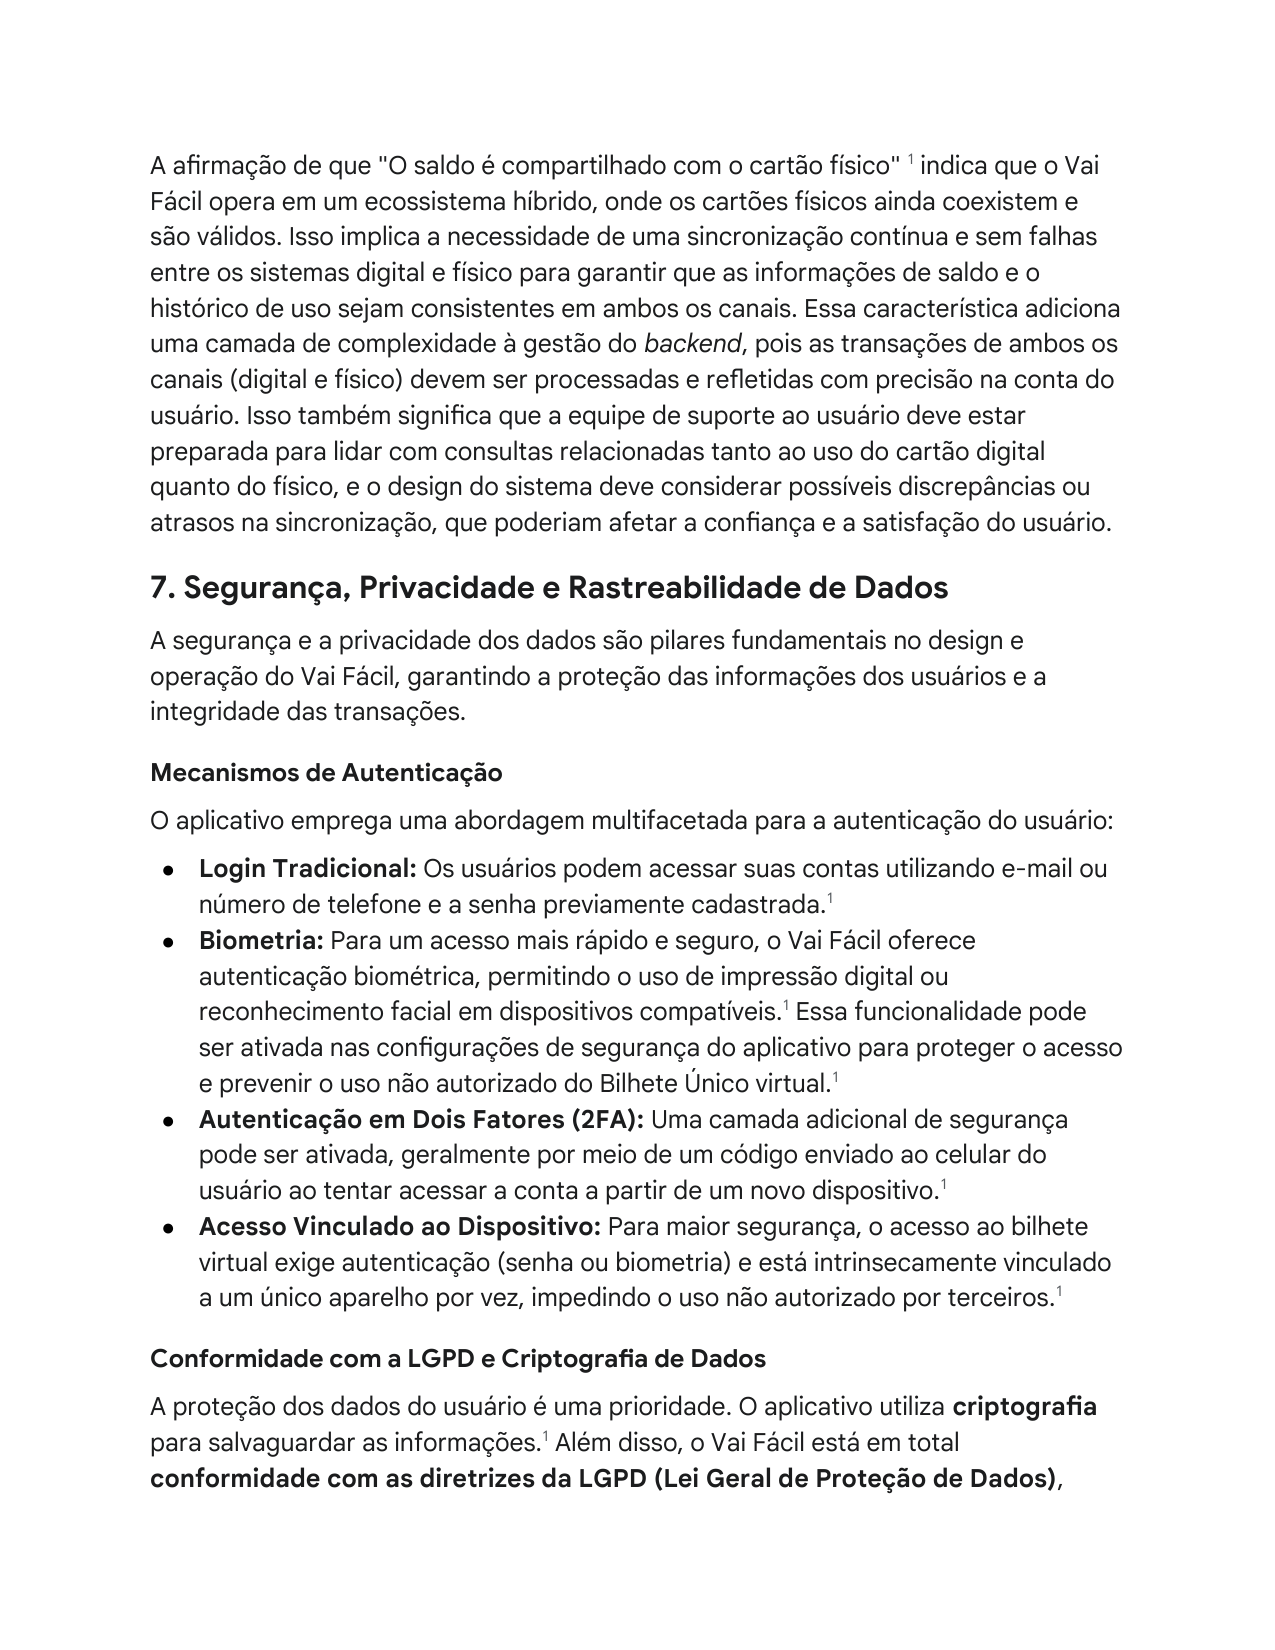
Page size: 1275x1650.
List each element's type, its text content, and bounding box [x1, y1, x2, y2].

subtitle Mecanismos de Autenticação [150, 757, 1125, 789]
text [150, 1391, 1125, 1494]
text A afirmação de que "O saldo é compartilhado com o cartão físico" 1 indica que o Vai Fácil opera em um ecossistema híbrido, onde os cartões físicos ainda coexistem e são válidos. Isso implica a necessidade de uma sincronização contínua e sem falhas entre os sistemas digital e físico para garantir que as informações de saldo e o histórico de uso sejam consistentes em ambos os canais. Essa característica adiciona uma camada de complexidade à gestão do backend, pois as transações de ambos os canais (digital e físico) devem ser processadas e refletidas com precisão na conta do usuário. Isso também significa que a equipe de suporte ao usuário deve estar preparada para lidar com consultas relacionadas tanto ao uso do cartão digital quanto do físico, e o design do sistema deve considerar possíveis discrepâncias ou atrasos na sincronização, que poderiam afetar a confiança e a satisfação do usuário. [150, 150, 1125, 539]
text A segurança e a privacidade dos dados são pilares fundamentais no design e operação do Vai Fácil, garantindo a proteção das informações dos usuários e a integridade das transações. [150, 625, 1125, 728]
text O aplicativo emprega uma abordagem multifacetada para a autenticação do usuário: [150, 806, 1125, 837]
list Acesso Vinculado ao Dispositivo: Para maior segurança, o acesso ao bilhete virtual exige autenticação (senha ou biometria) e está intrinsecamente vinculado a um único aparelho por vez, impedindo o uso não autorizado por terceiros.1 [161, 1211, 1125, 1314]
list Biometria: Para um acesso mais rápido e seguro, o Vai Fácil oferece autenticação biométrica, permitindo o uso de impressão digital ou reconhecimento facial em dispositivos compatíveis.1 Essa funcionalidade pode ser ativada nas configurações de segurança do aplicativo para proteger o acesso e prevenir o uso não autorizado do Bilhete Único virtual.1 [161, 925, 1125, 1099]
list Autenticação em Dois Fatores (2FA): Uma camada adicional de segurança pode ser ativada, geralmente por meio de um código enviado ao celular do usuário ao tentar acessar a conta a partir de um novo dispositivo.1 [161, 1104, 1125, 1207]
subtitle Conformidade com a LGPD e Criptografia de Dados [150, 1343, 1125, 1374]
list Login Tradicional: Os usuários podem acessar suas contas utilizando e-mail ou número de telefone e a senha previamente cadastrada.1 [161, 854, 1125, 921]
subtitle 7. Segurança, Privacidade e Rastreabilidade de Dados [150, 568, 1125, 607]
